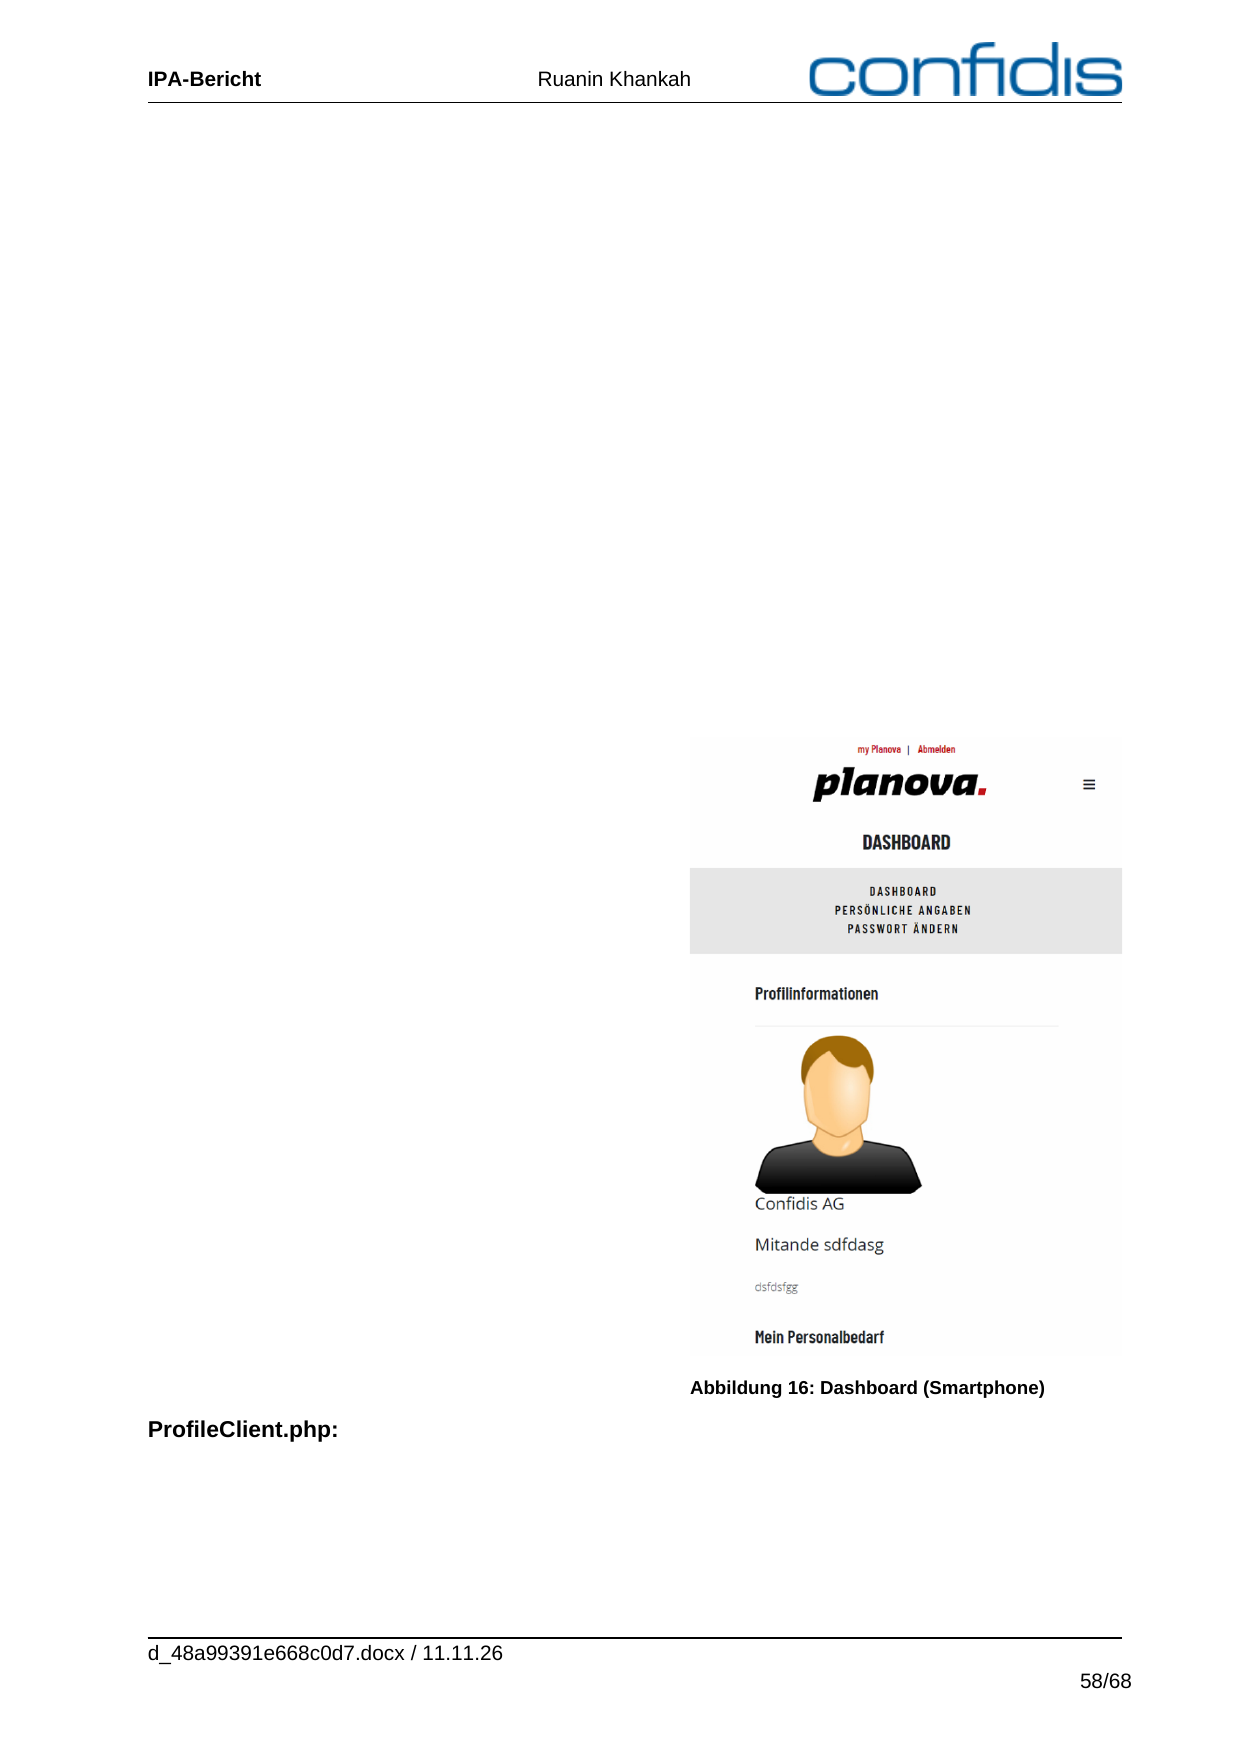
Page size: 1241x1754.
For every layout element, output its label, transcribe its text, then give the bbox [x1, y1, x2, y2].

picture [809, 42, 1123, 96]
picture [689, 737, 1123, 1356]
text ProfileClient.php: [148, 1416, 1122, 1443]
